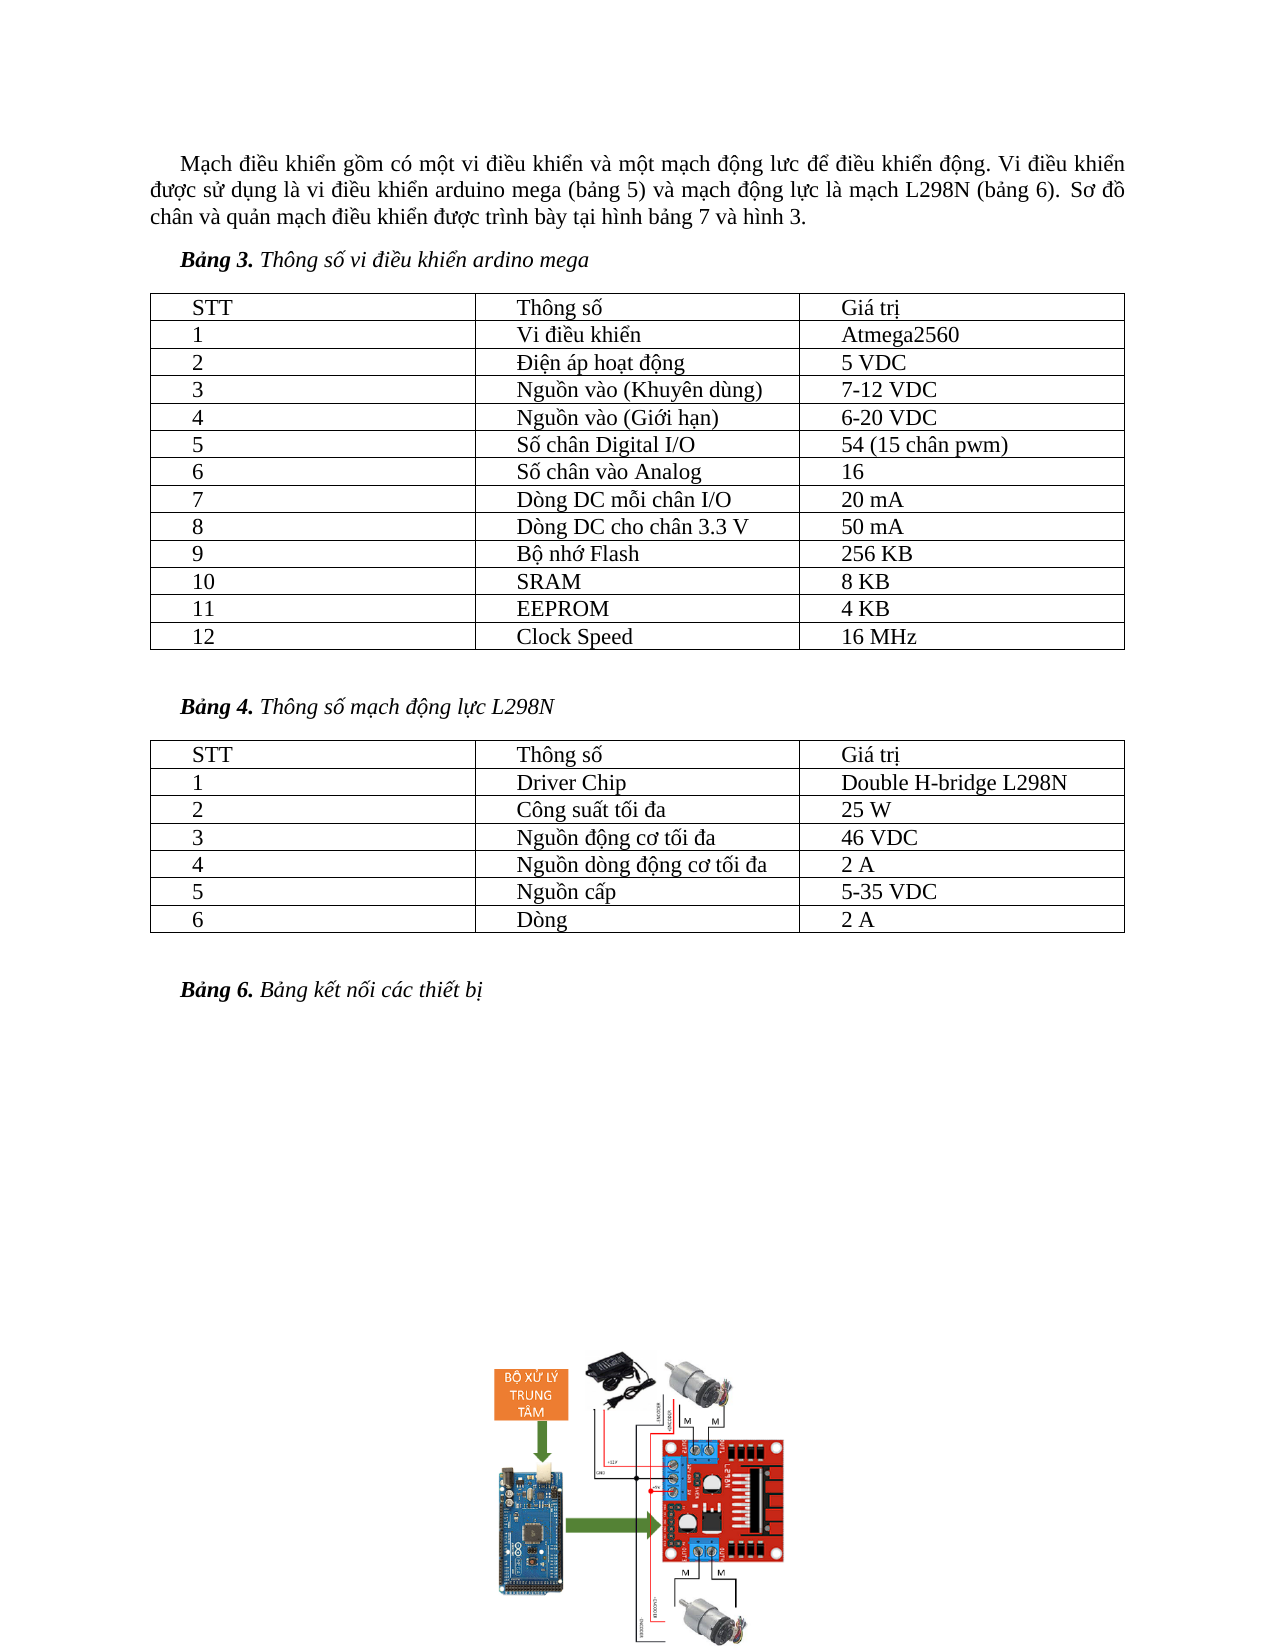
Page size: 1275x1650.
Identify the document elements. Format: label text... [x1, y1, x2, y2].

table_cell 5 VDC [800, 349, 1124, 375]
table_cell Double H-bridge L298N [800, 769, 1124, 795]
table_cell 3 [151, 824, 475, 850]
text Bảng 3. Thông số vi điều khiển ardino mega [150, 246, 1125, 272]
table_header STT [151, 294, 475, 320]
text Bảng 4. Thông số mạch động lực L298N [150, 693, 1125, 719]
picture [488, 1350, 787, 1650]
table_cell 1 [151, 321, 475, 348]
table_header Thông số [476, 741, 799, 768]
table_cell Công suất tối đa [476, 796, 799, 822]
table_cell EEPROM [476, 595, 799, 622]
table_cell 2 [151, 349, 475, 375]
table_cell 1 [151, 769, 475, 795]
table_cell Atmega2560 [800, 321, 1124, 348]
table_cell 7-12 VDC [800, 376, 1124, 402]
table_cell 6 [151, 906, 475, 932]
table_cell Dòng DC cho chân 3.3 V [476, 513, 799, 539]
table_cell Nguồn dòng động cơ tối đa [476, 851, 799, 877]
table_cell SRAM [476, 568, 799, 594]
table_cell 256 KB [800, 541, 1124, 567]
table_cell 2 [151, 796, 475, 822]
table_cell 10 [151, 568, 475, 594]
table_header STT [151, 741, 475, 768]
table_cell 2 A [800, 906, 1124, 932]
table_cell Bộ nhớ Flash [476, 541, 799, 567]
table_cell 4 [151, 404, 475, 430]
table_cell Nguồn vào (Giới hạn) [476, 404, 799, 430]
table_cell 8 [151, 513, 475, 539]
table_cell 4 [151, 851, 475, 877]
table_cell Nguồn vào (Khuyên dùng) [476, 376, 799, 402]
table_cell 20 mA [800, 486, 1124, 512]
table_header Giá trị [800, 294, 1124, 320]
table_cell Nguồn cấp [476, 878, 799, 905]
table_cell 5-35 VDC [800, 878, 1124, 905]
table_cell 12 [151, 623, 475, 649]
table_cell Vi điều khiển [476, 321, 799, 348]
table_cell 3 [151, 376, 475, 402]
table_cell 2 A [800, 851, 1124, 877]
table_cell 16 MHz [800, 623, 1124, 649]
table_cell 7 [151, 486, 475, 512]
table_cell Số chân vào Analog [476, 458, 799, 485]
table_cell Clock Speed [476, 623, 799, 649]
table_cell 5 [151, 431, 475, 457]
table_cell Driver Chip [476, 769, 799, 795]
table_cell Điện áp hoạt động [476, 349, 799, 375]
text Mạch điều khiển gồm có một vi điều khiển và một mạch động lưc để điều khiển động. Vi điều khiển được sử dụng là vi điều khiển arduino mega (bảng 5) và mạch động lực là mạch L298N (bảng 6). Sơ đồ chân và quản mạch điều khiển được trình bày tại hình bảng 7 và hình 3. [150, 150, 1125, 229]
table_cell 46 VDC [800, 824, 1124, 850]
table_cell 9 [151, 541, 475, 567]
table_header Giá trị [800, 741, 1124, 768]
table_cell 25 W [800, 796, 1124, 822]
table_cell 54 (15 chân pwm) [800, 431, 1124, 457]
table_cell 8 KB [800, 568, 1124, 594]
table_cell 11 [151, 595, 475, 622]
table_cell Nguồn động cơ tối đa [476, 824, 799, 850]
table_cell 16 [800, 458, 1124, 485]
text Bảng 6. Bảng kết nối các thiết bị [150, 976, 1125, 1002]
table_cell Số chân Digital I/O [476, 431, 799, 457]
table_cell 6 [151, 458, 475, 485]
table_cell 50 mA [800, 513, 1124, 539]
table_cell 4 KB [800, 595, 1124, 622]
table_cell Dòng [476, 906, 799, 932]
table_header Thông số [476, 294, 799, 320]
table_cell 6-20 VDC [800, 404, 1124, 430]
table_cell Dòng DC mỗi chân I/O [476, 486, 799, 512]
table_cell 5 [151, 878, 475, 905]
